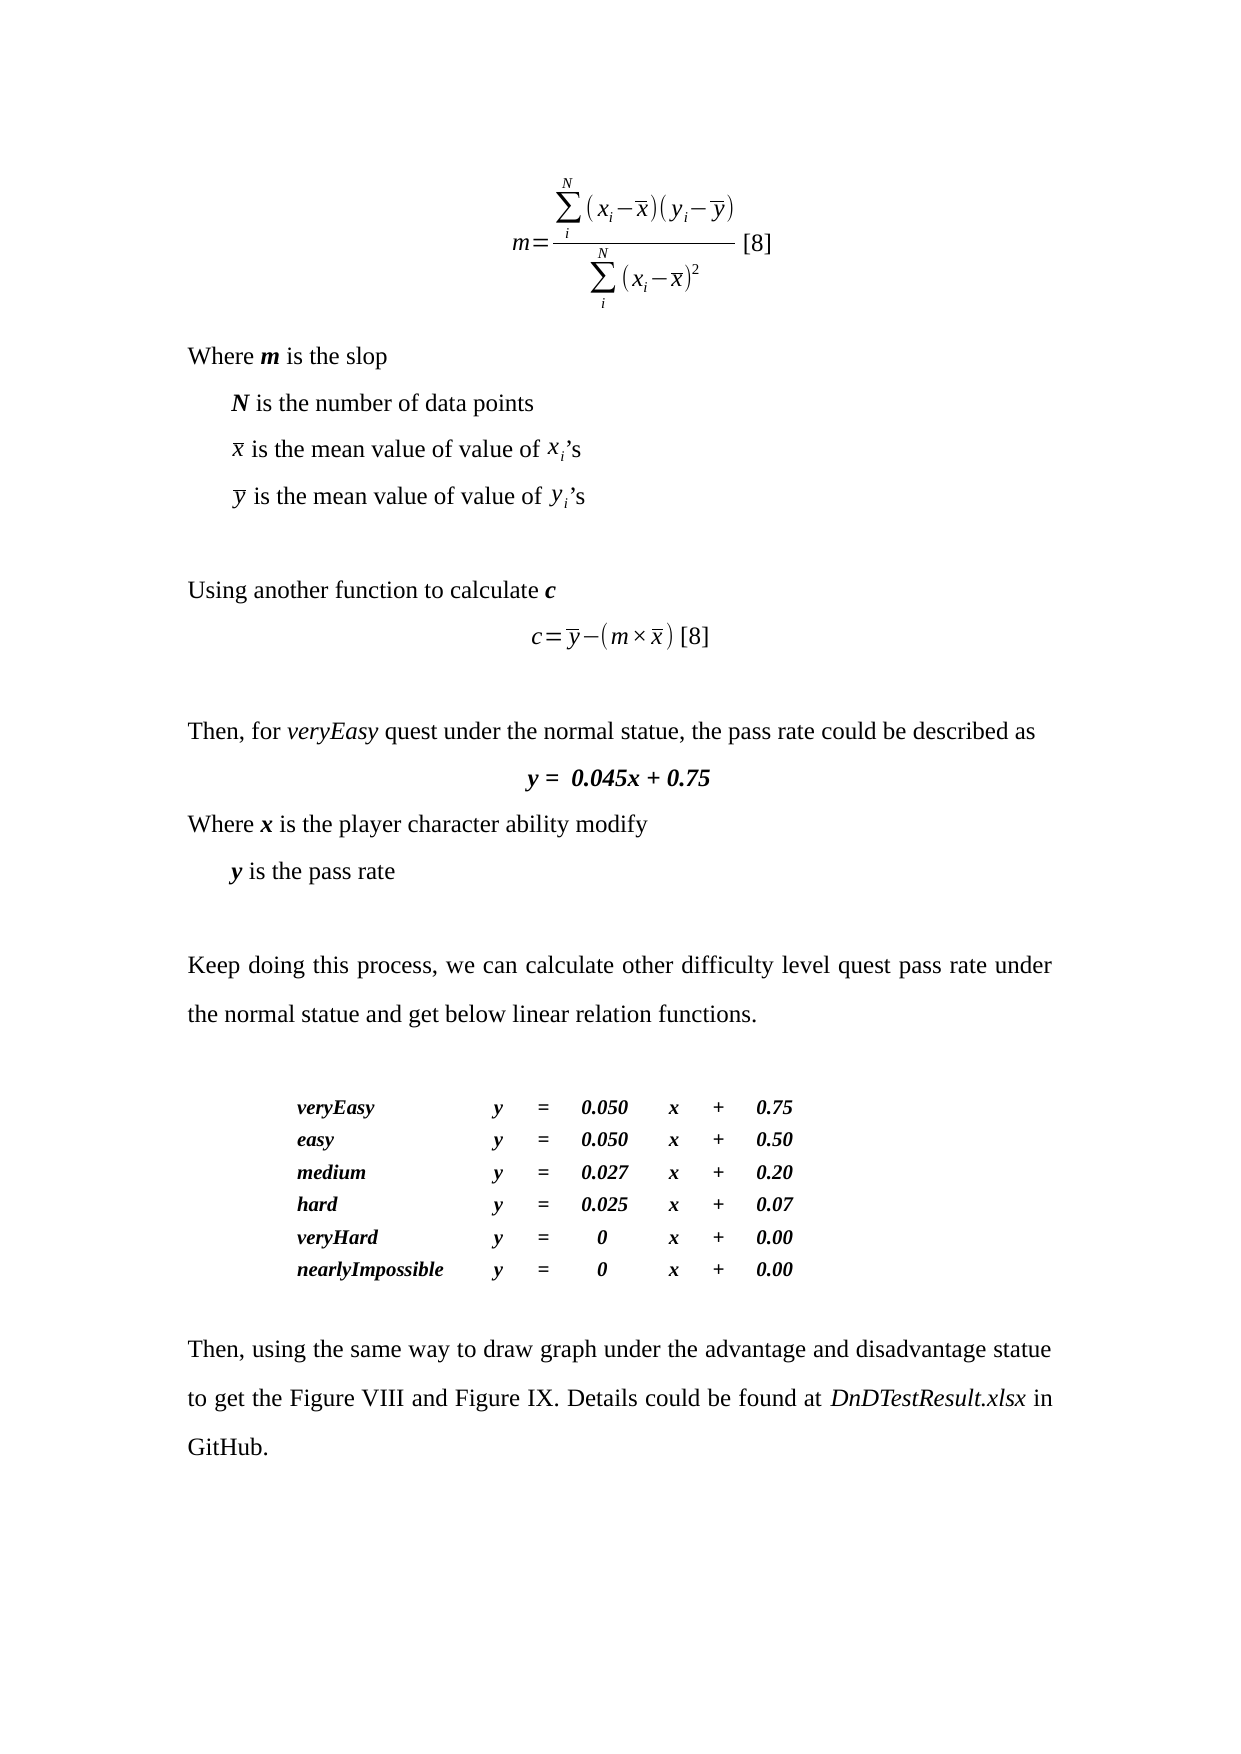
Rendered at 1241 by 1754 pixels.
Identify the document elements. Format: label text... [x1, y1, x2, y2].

text medium y = 0.027 x + 0.20 [297, 1156, 1053, 1188]
text [8] [187, 620, 1053, 653]
text N is the number of data points [187, 386, 1053, 418]
text Where x is the player character ability modify [187, 808, 1053, 840]
text hard y = 0.025 x + 0.07 [297, 1188, 1053, 1221]
text Then, using the same way to draw graph under the advantage and disadvantage statue to get the Figure VIII and Figure IX. Details could be found at DnDTestResult.xlsx in GitHub. [187, 1333, 1053, 1463]
text nearlyImpossible y = 0 x + 0.00 [297, 1253, 1053, 1286]
text Keep doing this process, we can calculate other difficulty level quest pass rate under the normal statue and get below linear relation functions. [187, 948, 1053, 1029]
text is the mean value of value of ’s [187, 433, 1053, 465]
text y = 0.045x + 0.75 [187, 761, 1053, 793]
text y is the pass rate [187, 854, 1053, 887]
text easy y = 0.050 x + 0.50 [297, 1123, 1053, 1156]
text veryHard y = 0 x + 0.00 [297, 1221, 1053, 1253]
text Where m is the slop [187, 339, 1053, 371]
text Then, for veryEasy quest under the normal statue, the pass rate could be described as [187, 714, 1053, 746]
text is the mean value of value of ’s [187, 479, 1053, 512]
text veryEasy y = 0.050 x + 0.75 [297, 1091, 1053, 1123]
text [8] [187, 162, 1053, 324]
text Using another function to calculate c [187, 573, 1053, 606]
